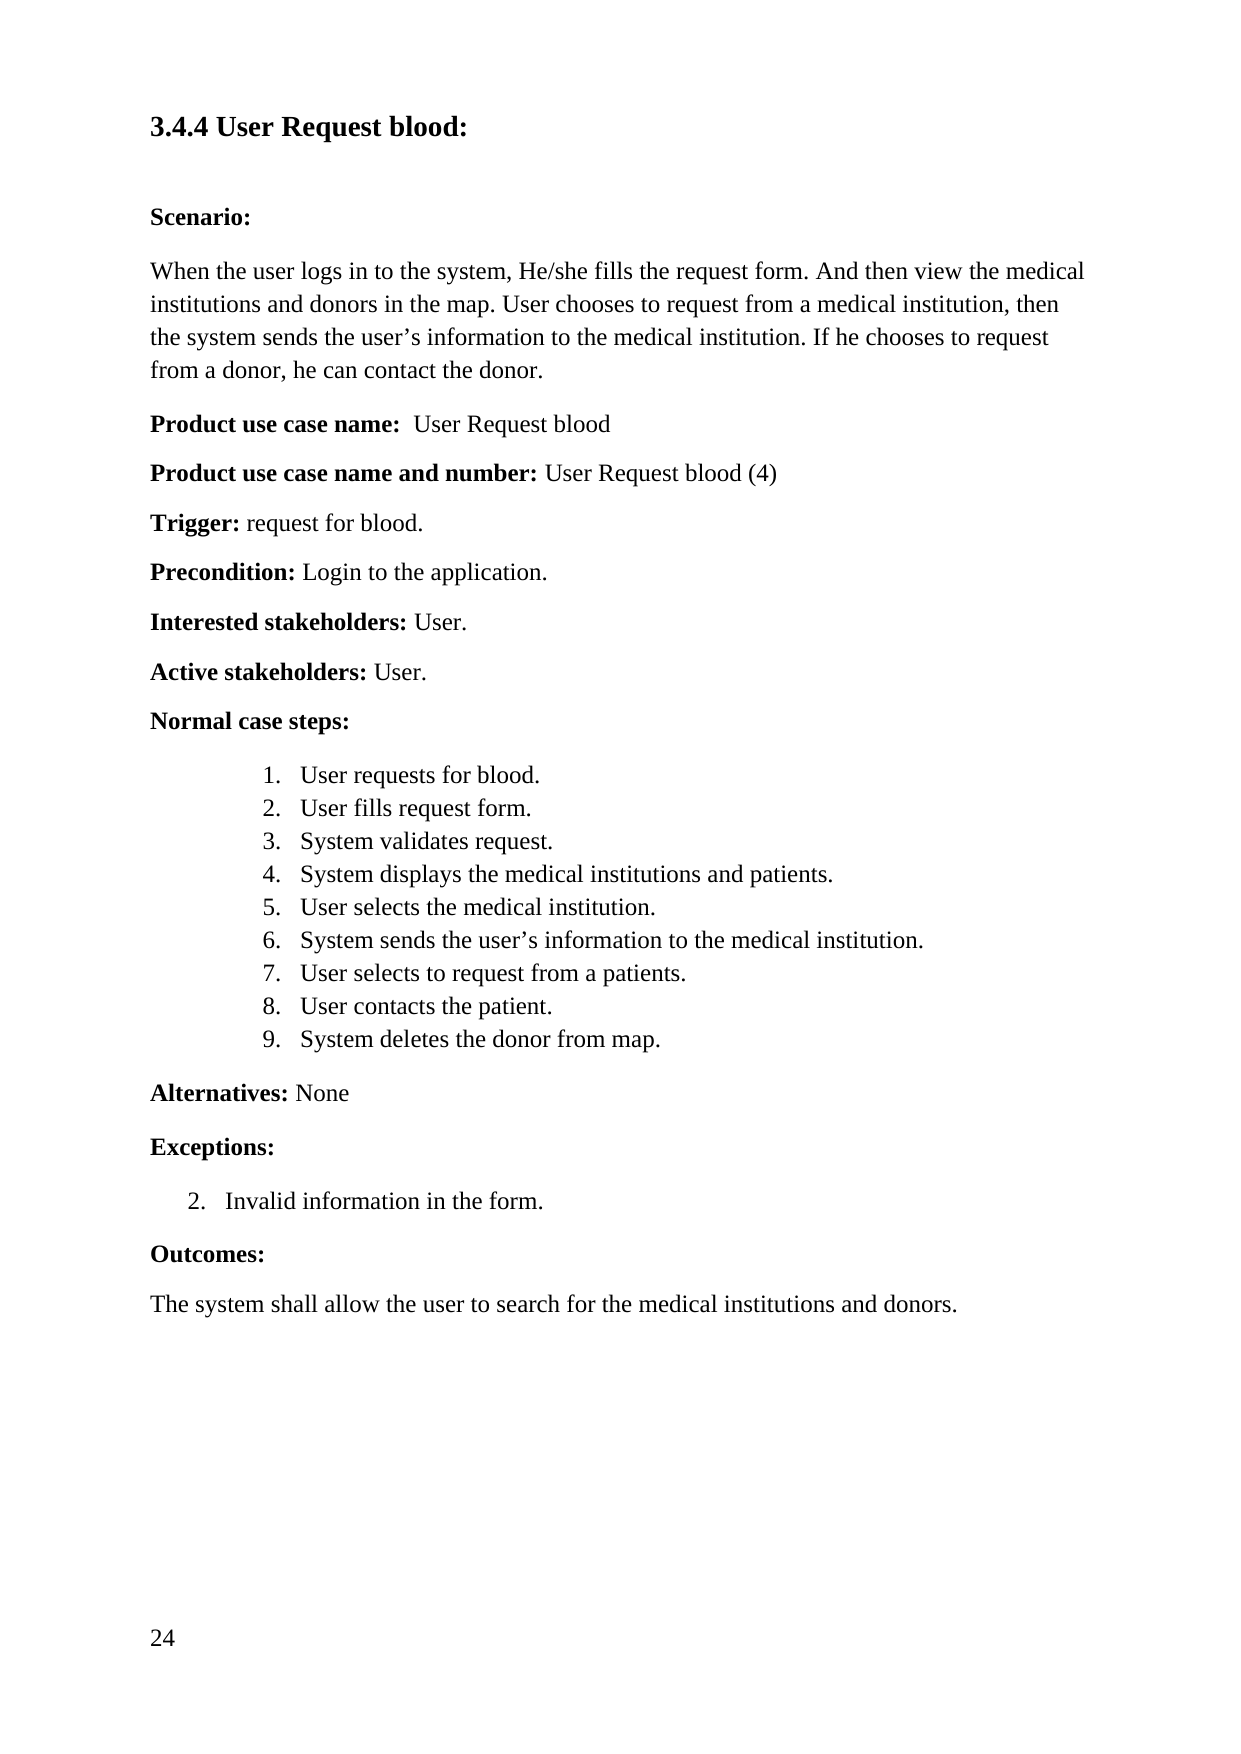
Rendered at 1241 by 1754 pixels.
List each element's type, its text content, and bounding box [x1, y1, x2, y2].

text Interested stakeholders: User. [150, 607, 1090, 636]
list System validates request. [262, 826, 1090, 855]
text The system shall allow the user to search for the medical institutions and donors. [150, 1289, 1090, 1318]
list System displays the medical institutions and patients. [262, 859, 1090, 888]
list Invalid information in the form. [187, 1186, 1090, 1214]
text Active stakeholders: User. [150, 657, 1090, 685]
text Precondition: Login to the application. [150, 557, 1090, 586]
text Outcomes: [150, 1239, 1090, 1268]
text Alternatives: None [150, 1078, 1090, 1107]
list User requests for blood. [262, 760, 1090, 789]
text Product use case name: User Request blood [150, 409, 1090, 437]
list User selects to request from a patients. [262, 958, 1090, 987]
text Scenario: [150, 202, 1090, 231]
text When the user logs in to the system, He/she fills the request form. And then view the medical institutions and donors in the map. User chooses to request from a medical institution, then the system sends the user’s information to the medical institution. If he chooses to request from a donor, he can contact the donor. [150, 256, 1090, 383]
text Product use case name and number: User Request blood (4) [150, 458, 1090, 487]
list System deletes the donor from map. [262, 1024, 1090, 1053]
list User fills request form. [262, 793, 1090, 822]
list User selects the medical institution. [262, 892, 1090, 921]
text Normal case steps: [150, 706, 1090, 735]
text Trigger: request for blood. [150, 508, 1090, 537]
list System sends the user’s information to the medical institution. [262, 925, 1090, 954]
list User contacts the patient. [262, 991, 1090, 1020]
text Exceptions: [150, 1132, 1090, 1161]
subtitle 3.4.4 User Request blood: [150, 109, 1090, 143]
